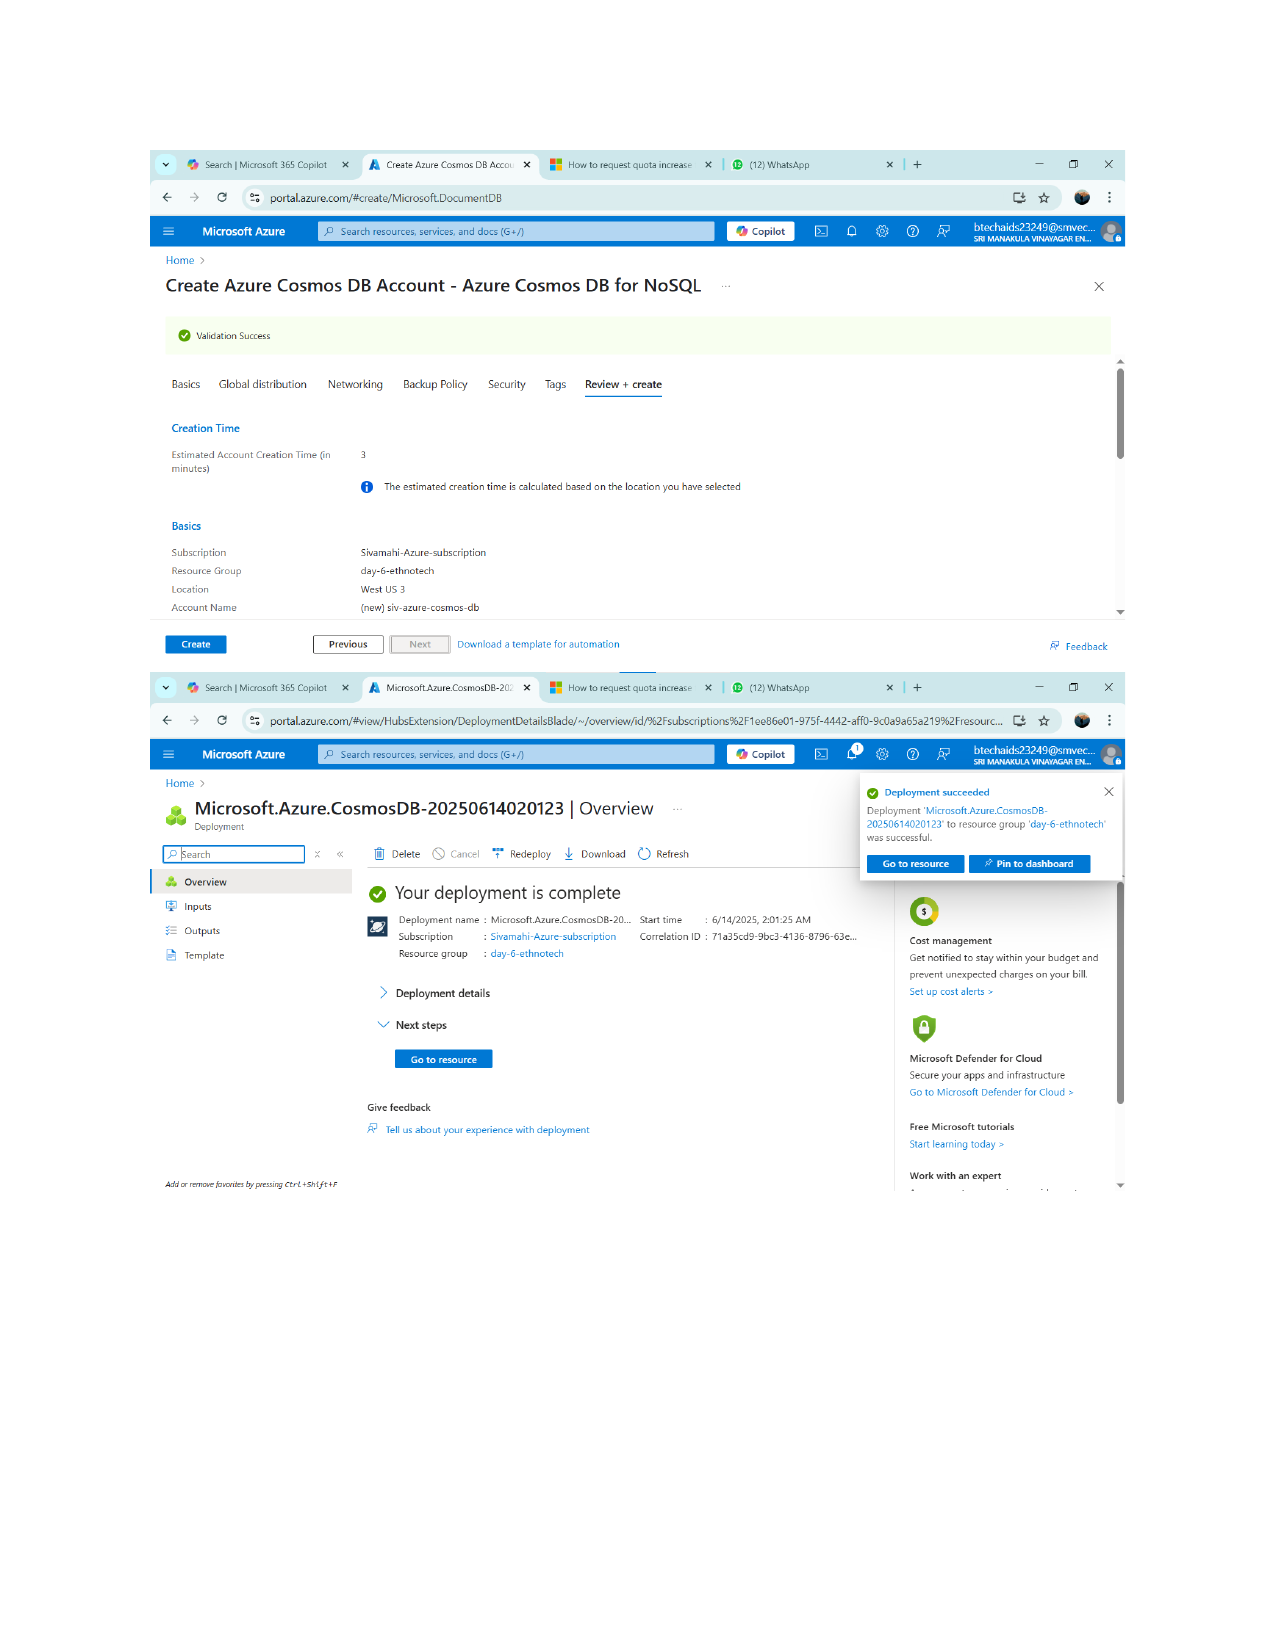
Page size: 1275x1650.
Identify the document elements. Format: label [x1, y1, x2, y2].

picture [150, 150, 1125, 668]
picture [150, 672, 1125, 1191]
